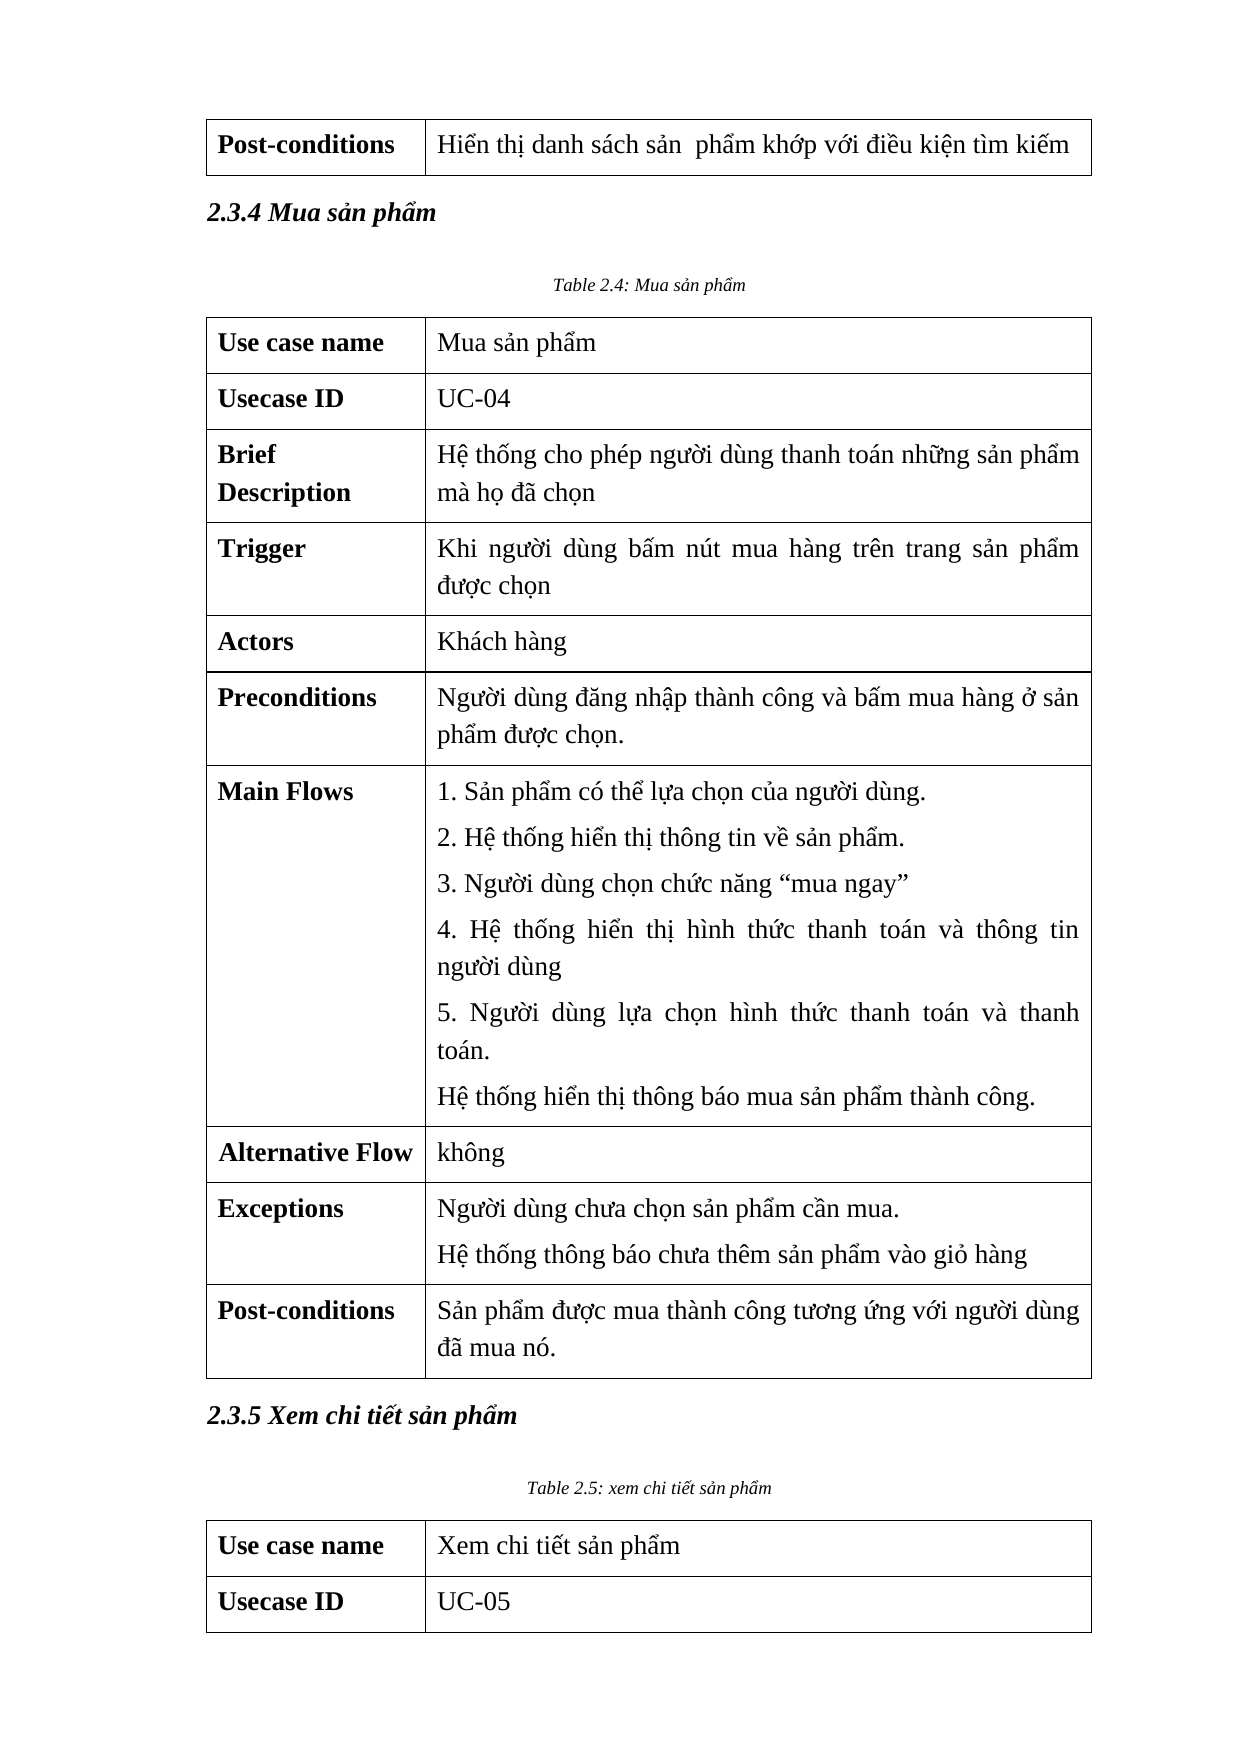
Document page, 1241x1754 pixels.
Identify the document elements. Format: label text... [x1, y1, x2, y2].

table_cell UC-05 [426, 1577, 1091, 1632]
table_cell Usecase ID [207, 374, 425, 429]
table_cell Preconditions [207, 673, 425, 765]
table_cell Khách hàng [426, 616, 1091, 671]
table_cell Người dùng đăng nhập thành công và bấm mua hàng ở sản phẩm được chọn. [426, 673, 1091, 765]
table_cell Post-conditions [207, 120, 425, 174]
table_cell Hệ thống cho phép người dùng thanh toán những sản phẩm mà họ đã chọn [426, 430, 1091, 522]
table_cell 1. Sản phẩm có thể lựa chọn của người dùng. 2. Hệ thống hiển thị thông tin về sản phẩm. 3. Người dùng chọn chức năng “mua ngay” 4. Hệ thống hiển thị hình thức thanh toán và thông tin người dùng 5. Người dùng lựa chọn hình thức thanh toán và thanh toán. Hệ thống hiển thị thông báo mua sản phẩm thành công. [426, 766, 1091, 1126]
table_cell Người dùng chưa chọn sản phẩm cần mua. Hệ thống thông báo chưa thêm sản phẩm vào giỏ hàng [426, 1183, 1091, 1284]
table_cell Trigger [207, 523, 425, 615]
table_cell Brief Description [207, 430, 425, 522]
subtitle 2.3.5 Xem chi tiết sản phẩm [207, 1399, 1093, 1431]
text Table 2.4: Mua sản phẩm [207, 274, 1093, 296]
table_cell Khi người dùng bấm nút mua hàng trên trang sản phẩm được chọn [426, 523, 1091, 615]
table_cell Sản phẩm được mua thành công tương ứng với người dùng đã mua nó. [426, 1285, 1091, 1378]
table_header Xem chi tiết sản phẩm [426, 1521, 1091, 1576]
subtitle 2.3.4 Mua sản phẩm [207, 196, 1093, 228]
table_cell Hiển thị danh sách sản phẩm khớp với điều kiện tìm kiếm [426, 120, 1091, 174]
table_cell UC-04 [426, 374, 1091, 429]
table_header Mua sản phẩm [426, 318, 1091, 373]
table_header Use case name [207, 318, 425, 373]
table_cell Actors [207, 616, 425, 671]
table_cell Post-conditions [207, 1285, 425, 1378]
table_cell không [426, 1127, 1091, 1182]
table_cell Main Flows [207, 766, 425, 1126]
table_header Use case name [207, 1521, 425, 1576]
table_cell Exceptions [207, 1183, 425, 1284]
text Table 2.5: xem chi tiết sản phẩm [207, 1477, 1093, 1499]
table_cell Usecase ID [207, 1577, 425, 1632]
table_cell Alternative Flow [207, 1127, 425, 1182]
